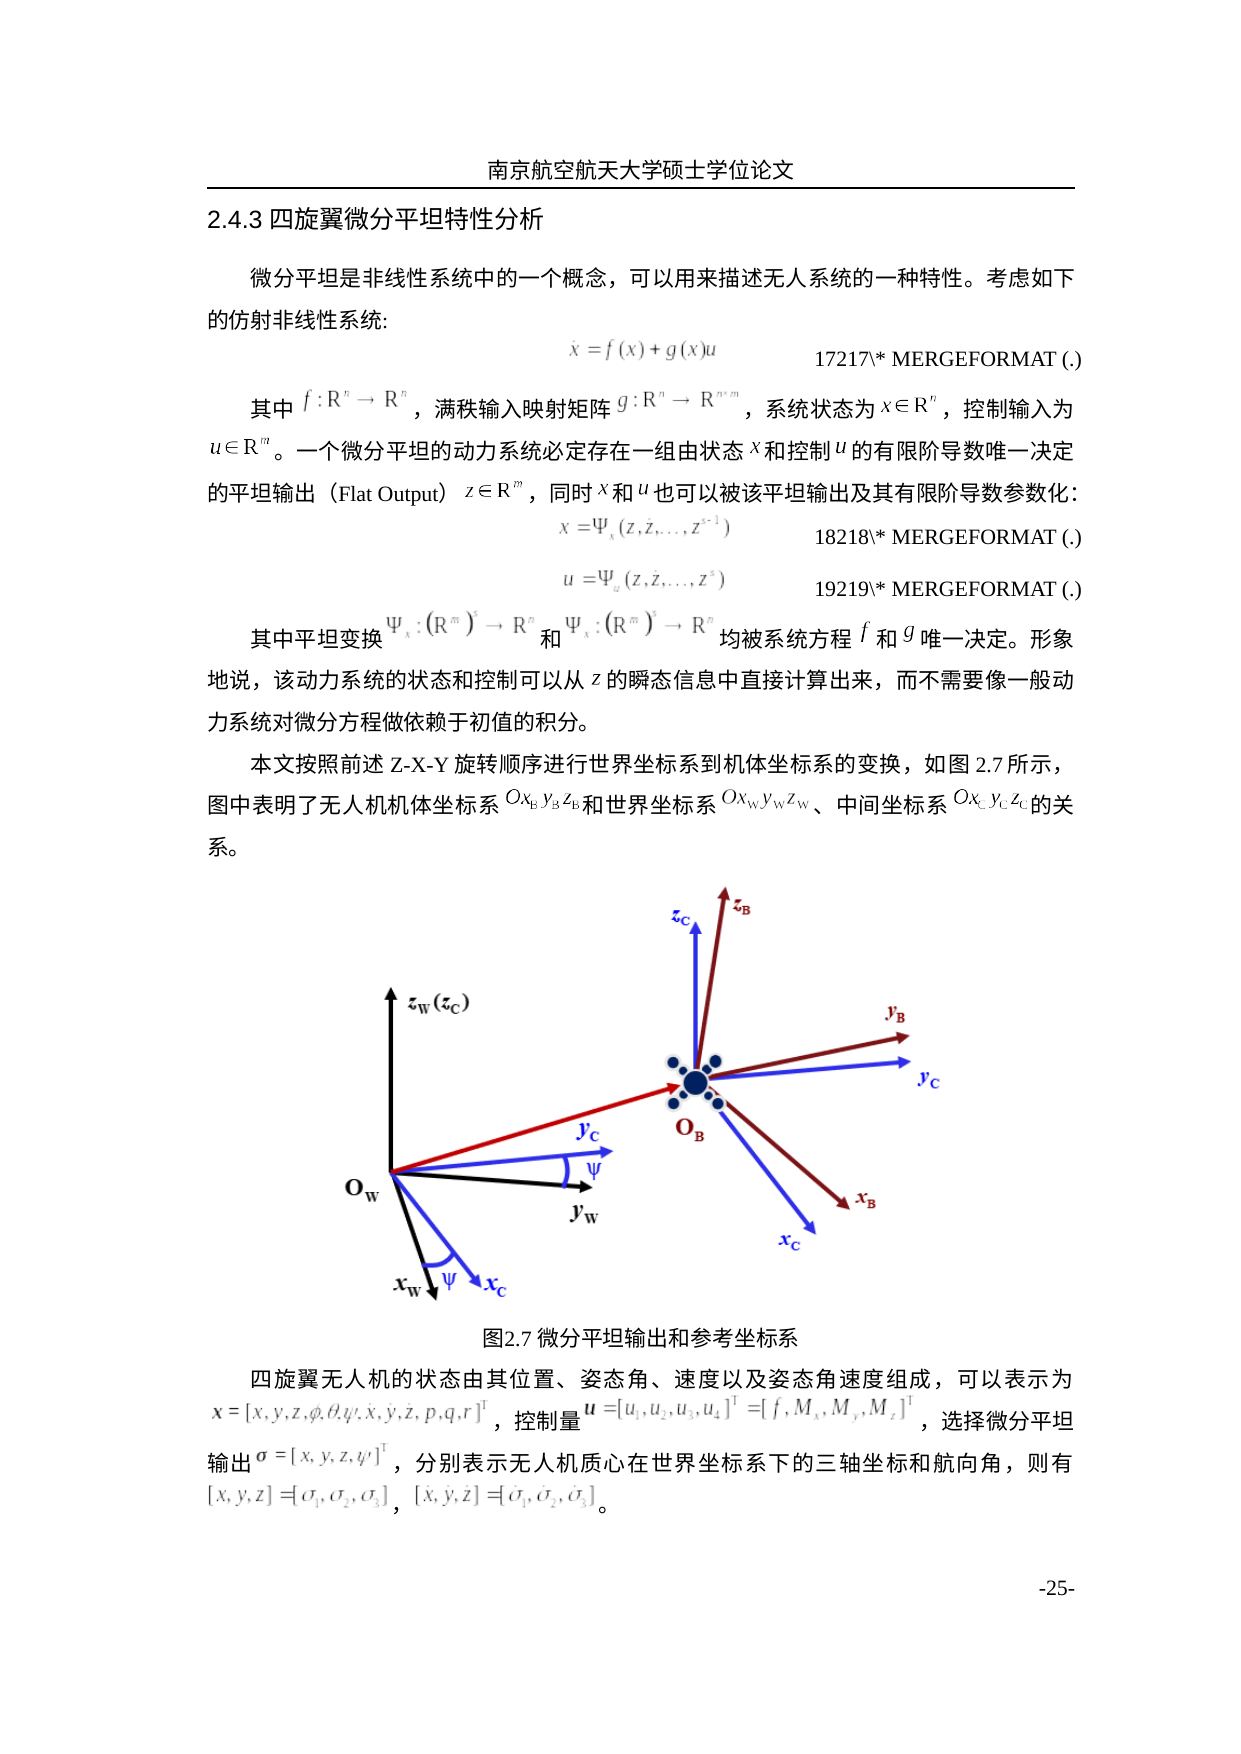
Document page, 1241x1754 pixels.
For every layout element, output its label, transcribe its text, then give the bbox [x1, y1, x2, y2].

picture [298, 880, 984, 1313]
text 四旋翼无人机的状态由其位置、姿态角、速度以及姿态角速度组成，可以表示为，控制量，选择微分平坦输出，分别表示无人机质心在世界坐标系下的三轴坐标和航向角，则有，。 [207, 1354, 1075, 1521]
text 其中，满秩输入映射矩阵，系统状态为，控制输入为。一个微分平坦的动力系统必定存在一组由状态和控制的有限阶导数唯一决定的平坦输出（Flat Output），同时和也可以被该平坦输出及其有限阶导数参数化： [207, 384, 1075, 509]
text 其中平坦变换和均被系统方程和唯一决定。形象地说，该动力系统的状态和控制可以从的瞬态信息中直接计算出来，而不需要像一般动力系统对微分方程做依赖于初值的积分。 [207, 614, 1075, 739]
subtitle 四旋翼微分平坦特性分析 [207, 195, 1075, 237]
text 微分平坦是非线性系统中的一个概念，可以用来描述无人系统的一种特性。考虑如下的仿射非线性系统: [207, 253, 1075, 336]
